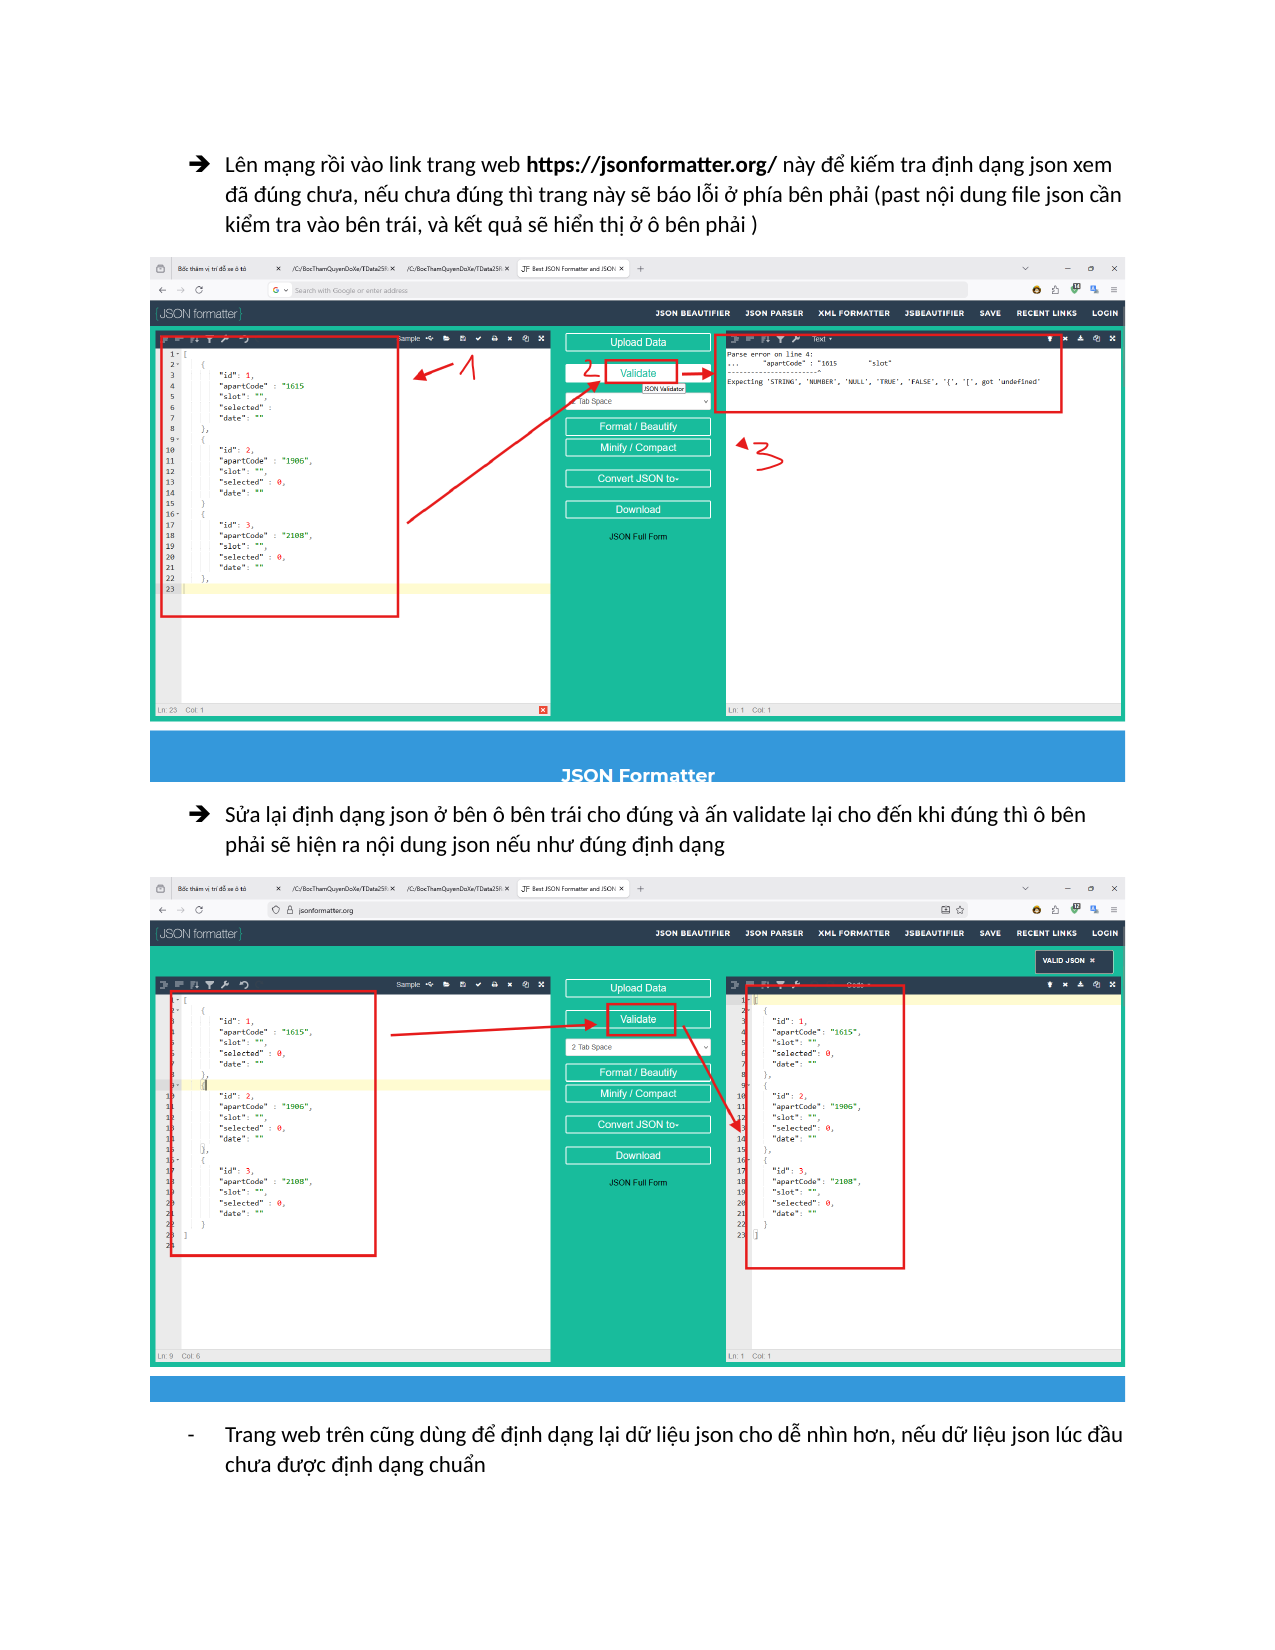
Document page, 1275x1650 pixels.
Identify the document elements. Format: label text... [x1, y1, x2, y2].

list Lên mạng rồi vào link trang web https://jsonformatter.org/ này để kiếm tra định dạng json xem đã đúng chưa, nếu chưa đúng thì trang này sẽ báo lỗi ở phía bên phải (past nội dung file json cần kiểm tra vào bên trái, và kết quả sẽ hiển thị ở ô bên phải ) [187, 150, 1125, 238]
picture [150, 257, 1125, 782]
list Sửa lại định dạng json ở bên ô bên trái cho đúng và ấn validate lại cho đến khi đúng thì ô bên phải sẽ hiện ra nội dung json nếu như đúng định dạng [187, 800, 1125, 858]
picture [150, 877, 1125, 1402]
list Trang web trên cũng dùng để định dạng lại dữ liệu json cho dễ nhìn hơn, nếu dữ liệu json lúc đầu chưa được định dạng chuẩn [187, 1420, 1125, 1478]
